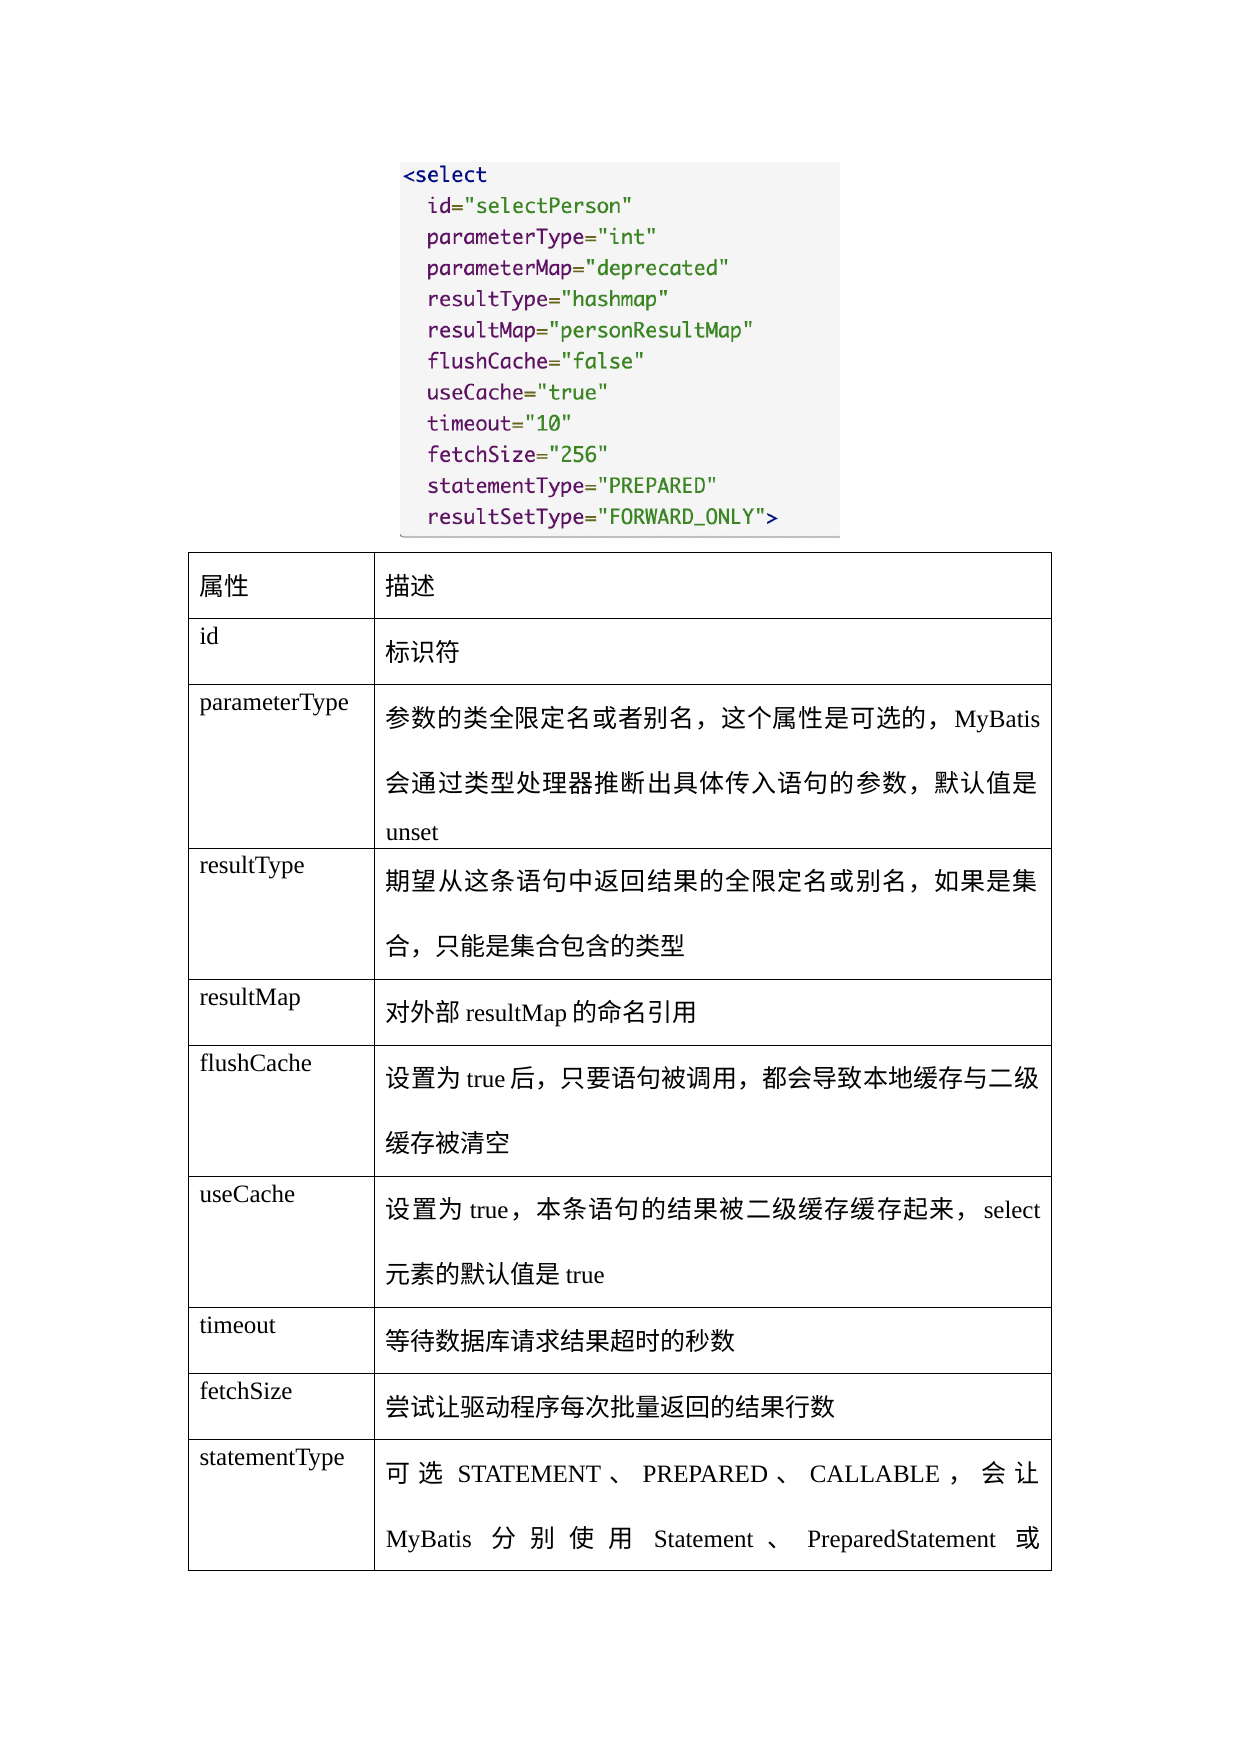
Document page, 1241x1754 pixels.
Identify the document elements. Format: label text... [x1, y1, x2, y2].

table_cell 参数的类全限定名或者别名，这个属性是可选的，MyBatis会通过类型处理器推断出具体传入语句的参数，默认值是unset [375, 685, 1051, 848]
table_cell resultType [189, 849, 374, 979]
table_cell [375, 1440, 1051, 1570]
table_cell 设置为true后，只要语句被调用，都会导致本地缓存与二级缓存被清空 [375, 1046, 1051, 1176]
table_cell 尝试让驱动程序每次批量返回的结果行数 [375, 1374, 1051, 1439]
table_header 描述 [375, 553, 1051, 618]
table_cell parameterType [189, 685, 374, 848]
table_cell 对外部resultMap的命名引用 [375, 980, 1051, 1045]
table_cell statementType [189, 1440, 374, 1570]
table_cell 期望从这条语句中返回结果的全限定名或别名，如果是集合，只能是集合包含的类型 [375, 849, 1051, 979]
table_cell resultMap [189, 980, 374, 1045]
table_cell timeout [189, 1308, 374, 1373]
table_cell fetchSize [189, 1374, 374, 1439]
table_cell 等待数据库请求结果超时的秒数 [375, 1308, 1051, 1373]
picture [400, 162, 840, 538]
table_cell useCache [189, 1177, 374, 1307]
table_cell 设置为true，本条语句的结果被二级缓存缓存起来，select元素的默认值是true [375, 1177, 1051, 1307]
table_cell id [189, 619, 374, 684]
table_cell flushCache [189, 1046, 374, 1176]
table_header 属性 [189, 553, 374, 618]
table_cell 标识符 [375, 619, 1051, 684]
